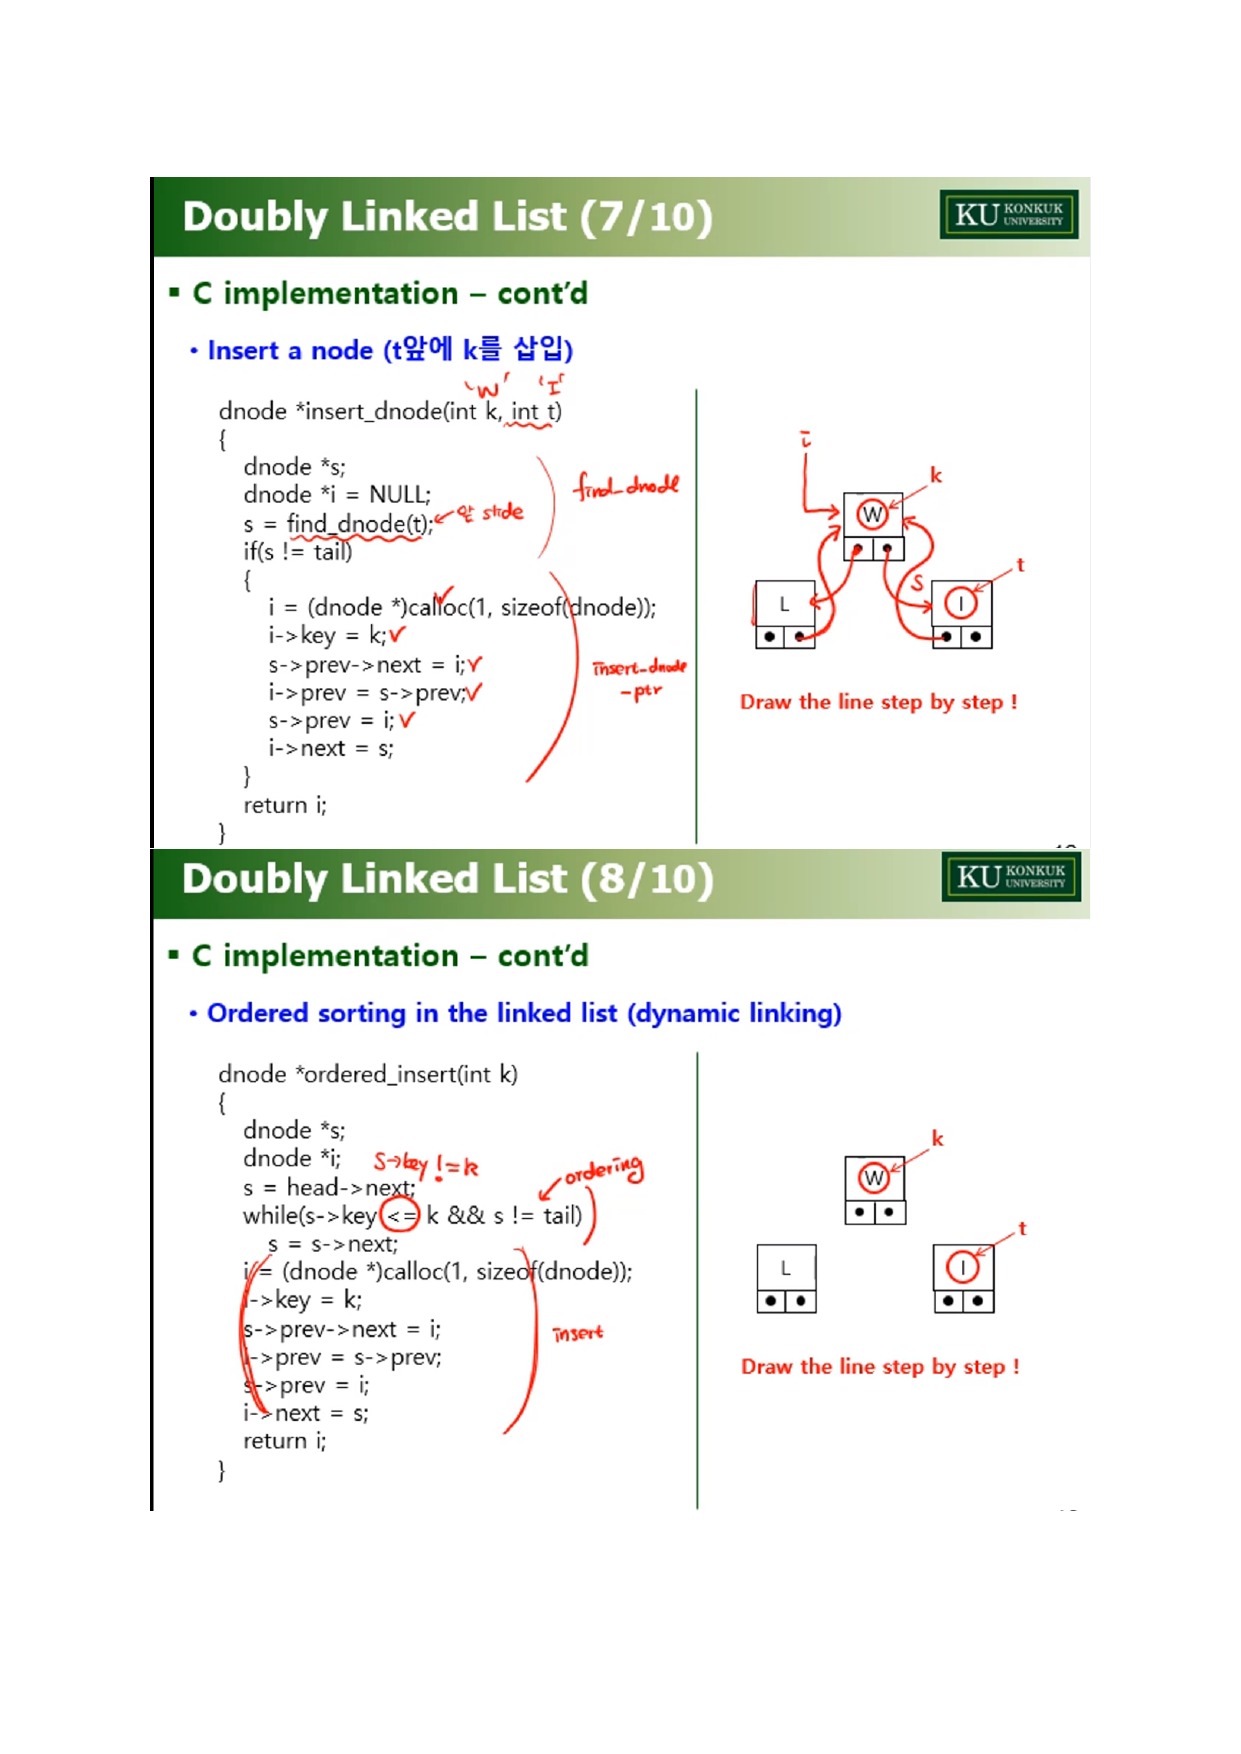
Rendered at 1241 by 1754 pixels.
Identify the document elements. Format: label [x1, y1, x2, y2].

picture [150, 177, 1091, 848]
picture [150, 849, 1091, 1511]
